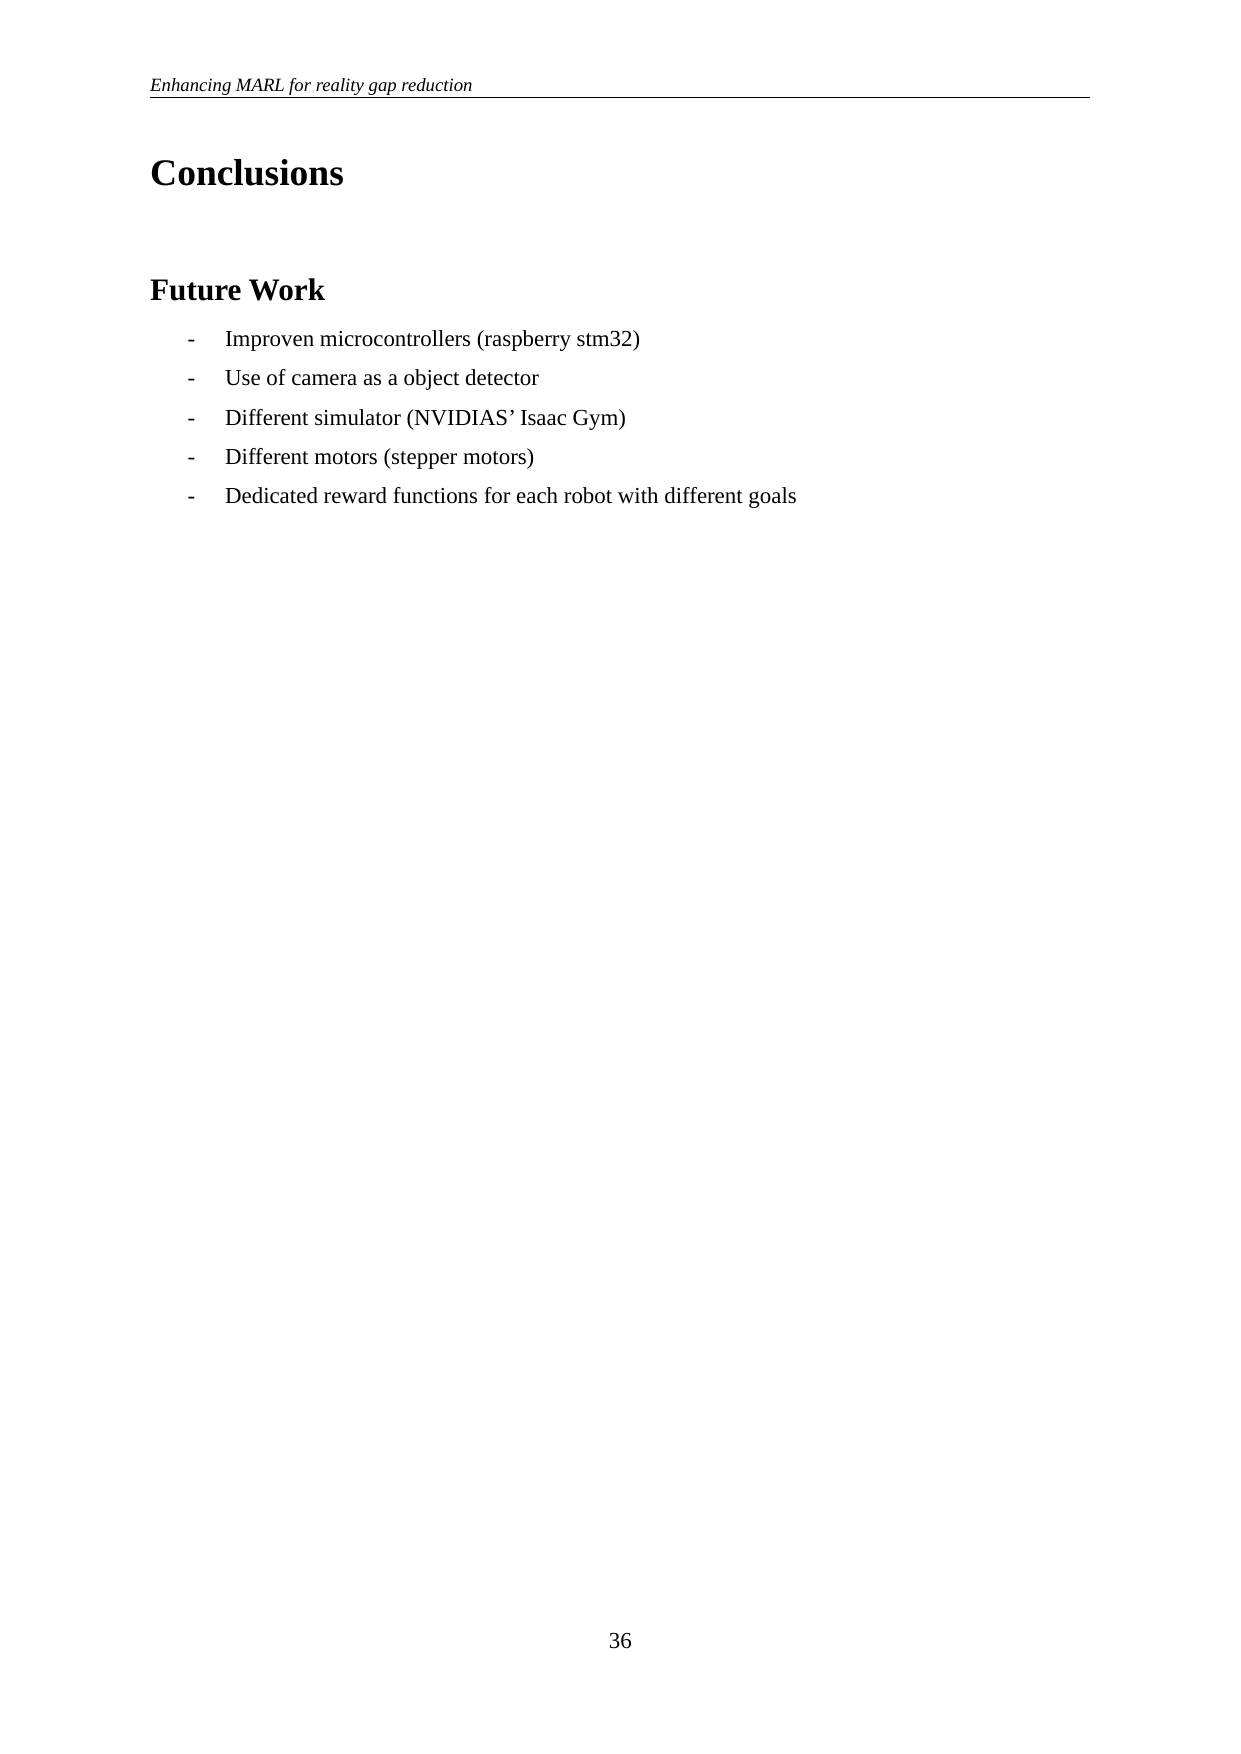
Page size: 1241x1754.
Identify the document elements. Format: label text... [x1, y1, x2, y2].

list Dedicated reward functions for each robot with different goals [187, 483, 1090, 509]
list Different simulator (NVIDIAS’ Isaac Gym) [187, 404, 1090, 430]
subtitle Future Work [150, 271, 1090, 307]
subtitle Conclusions [150, 150, 1090, 193]
list Use of camera as a object detector [187, 364, 1090, 391]
list Different motors (stepper motors) [187, 443, 1090, 469]
list Improven microcontrollers (raspberry stm32) [187, 325, 1090, 351]
